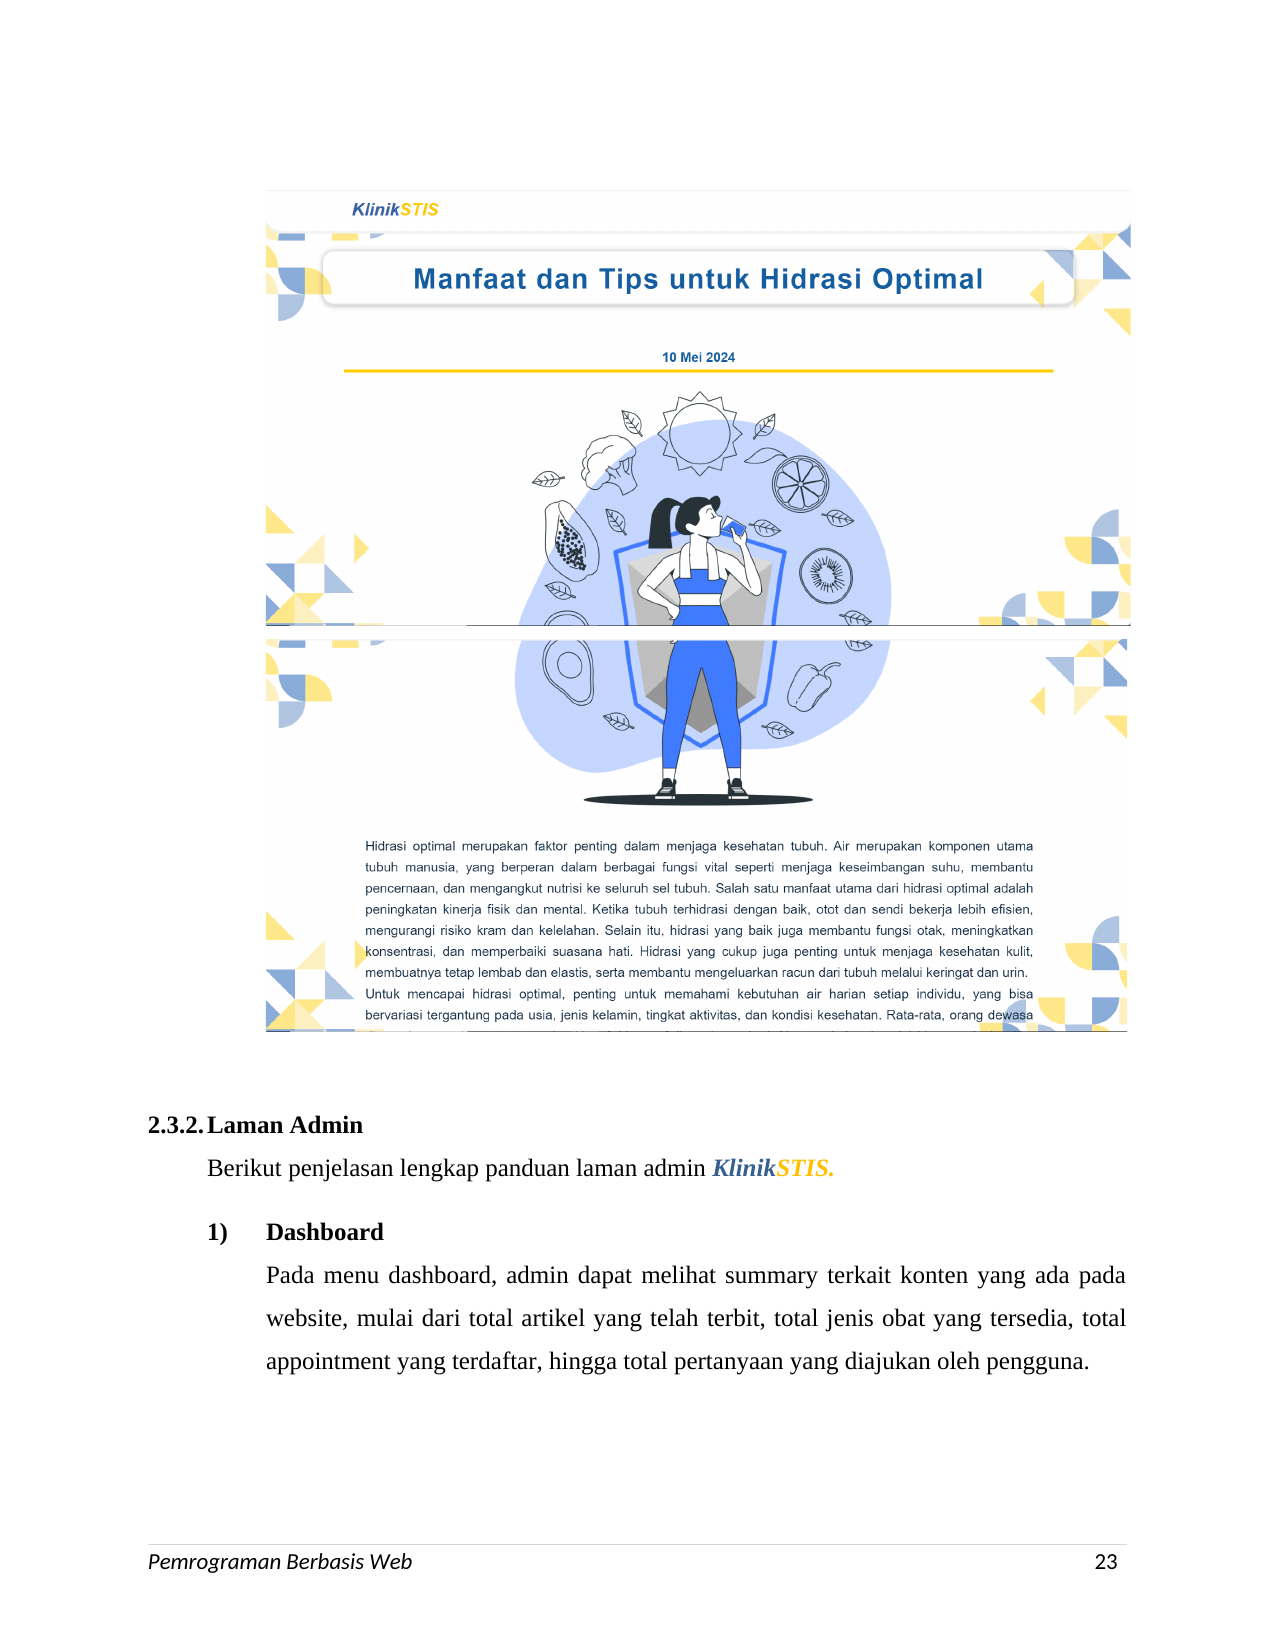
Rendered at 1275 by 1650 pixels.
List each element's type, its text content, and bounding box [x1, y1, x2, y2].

list Dashboard [207, 1217, 1127, 1246]
picture [265, 190, 1131, 626]
subtitle Laman Admin [148, 1110, 1127, 1139]
text Berikut penjelasan lengkap panduan laman admin KlinikSTIS. [148, 1153, 1127, 1182]
list Pada menu dashboard, admin dapat melihat summary terkait konten yang ada pada website, mulai dari total artikel yang telah terbit, total jenis obat yang tersedia, total appointment yang terdaftar, hingga total pertanyaan yang diajukan oleh pengguna. [266, 1260, 1127, 1375]
picture [265, 639, 1128, 1032]
